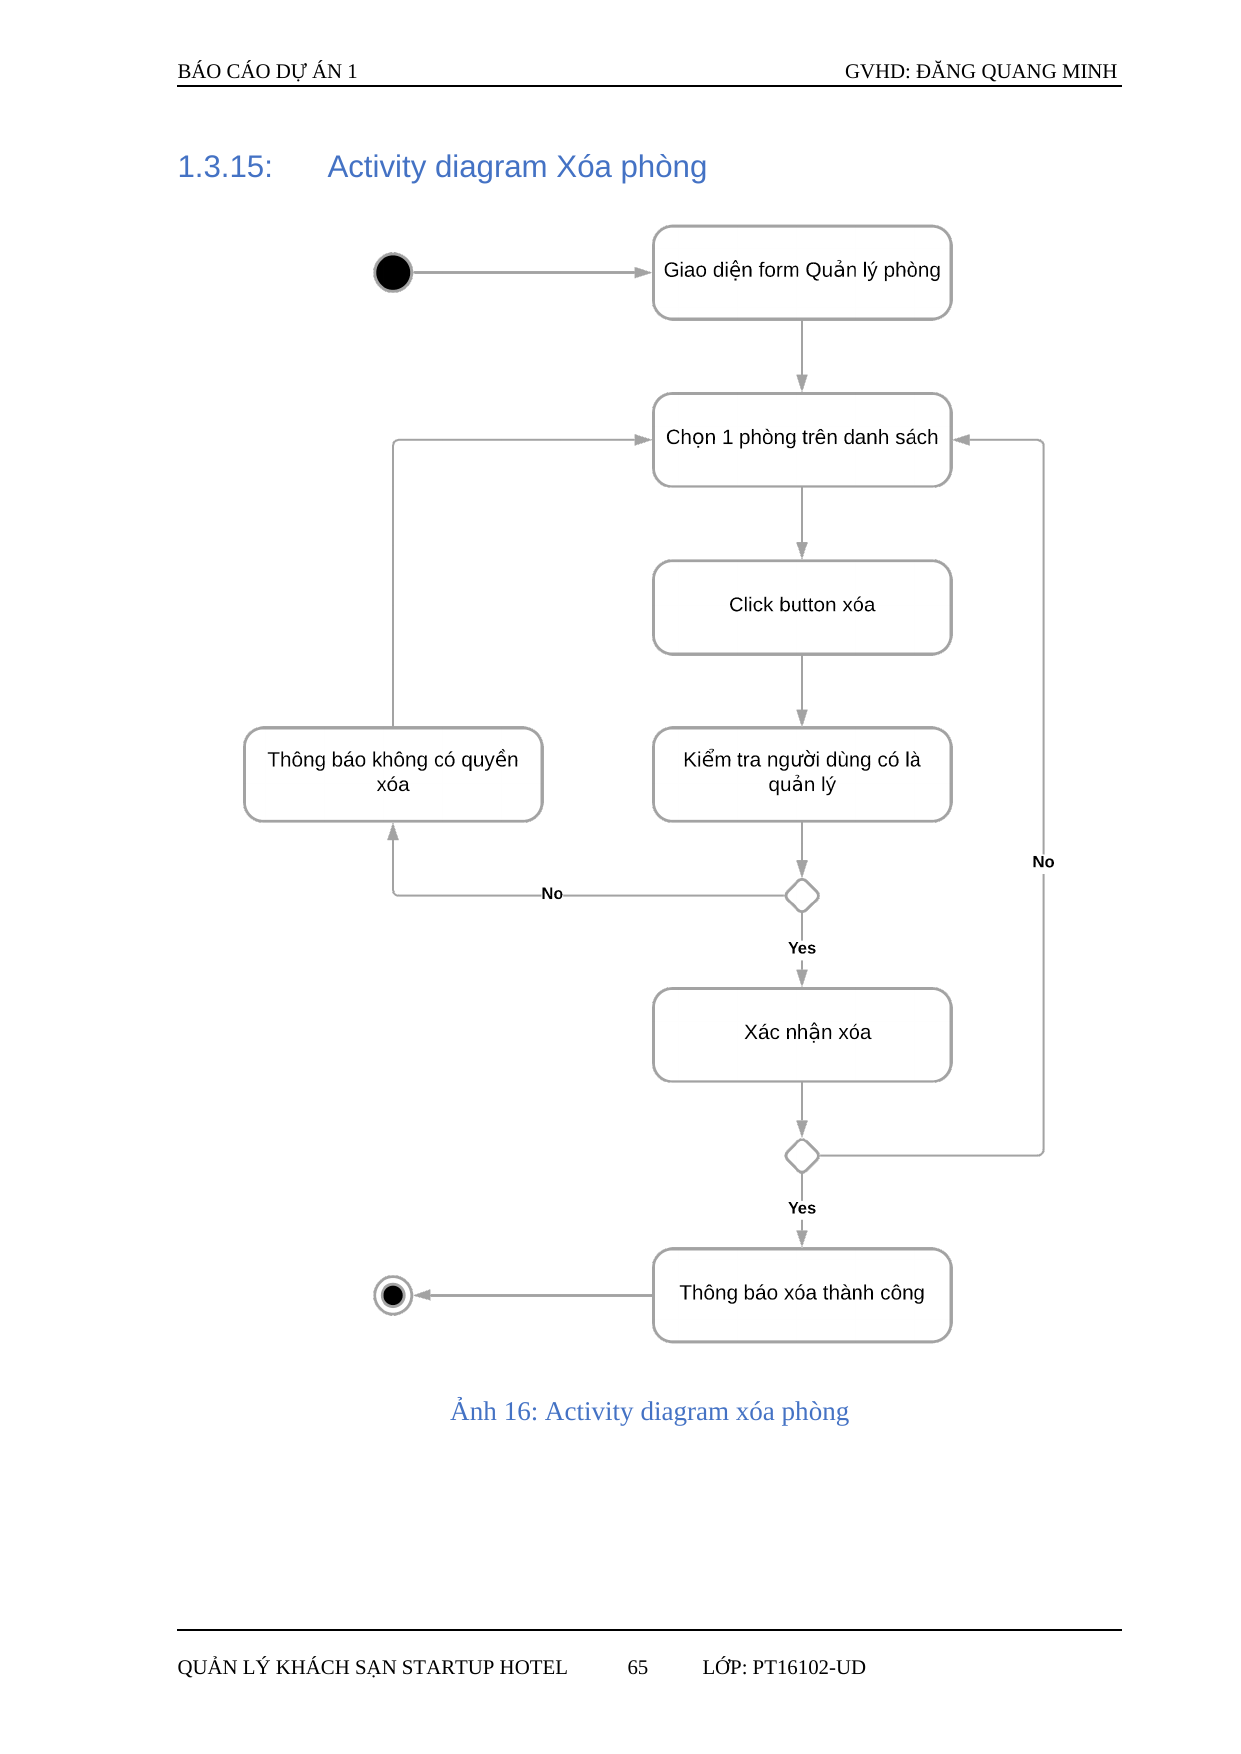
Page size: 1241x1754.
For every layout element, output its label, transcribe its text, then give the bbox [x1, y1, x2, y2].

subtitle Activity diagram Xóa phòng [177, 148, 1122, 184]
picture [207, 190, 1092, 1379]
text Ảnh 16: Activity diagram xóa phòng [177, 1395, 1122, 1426]
